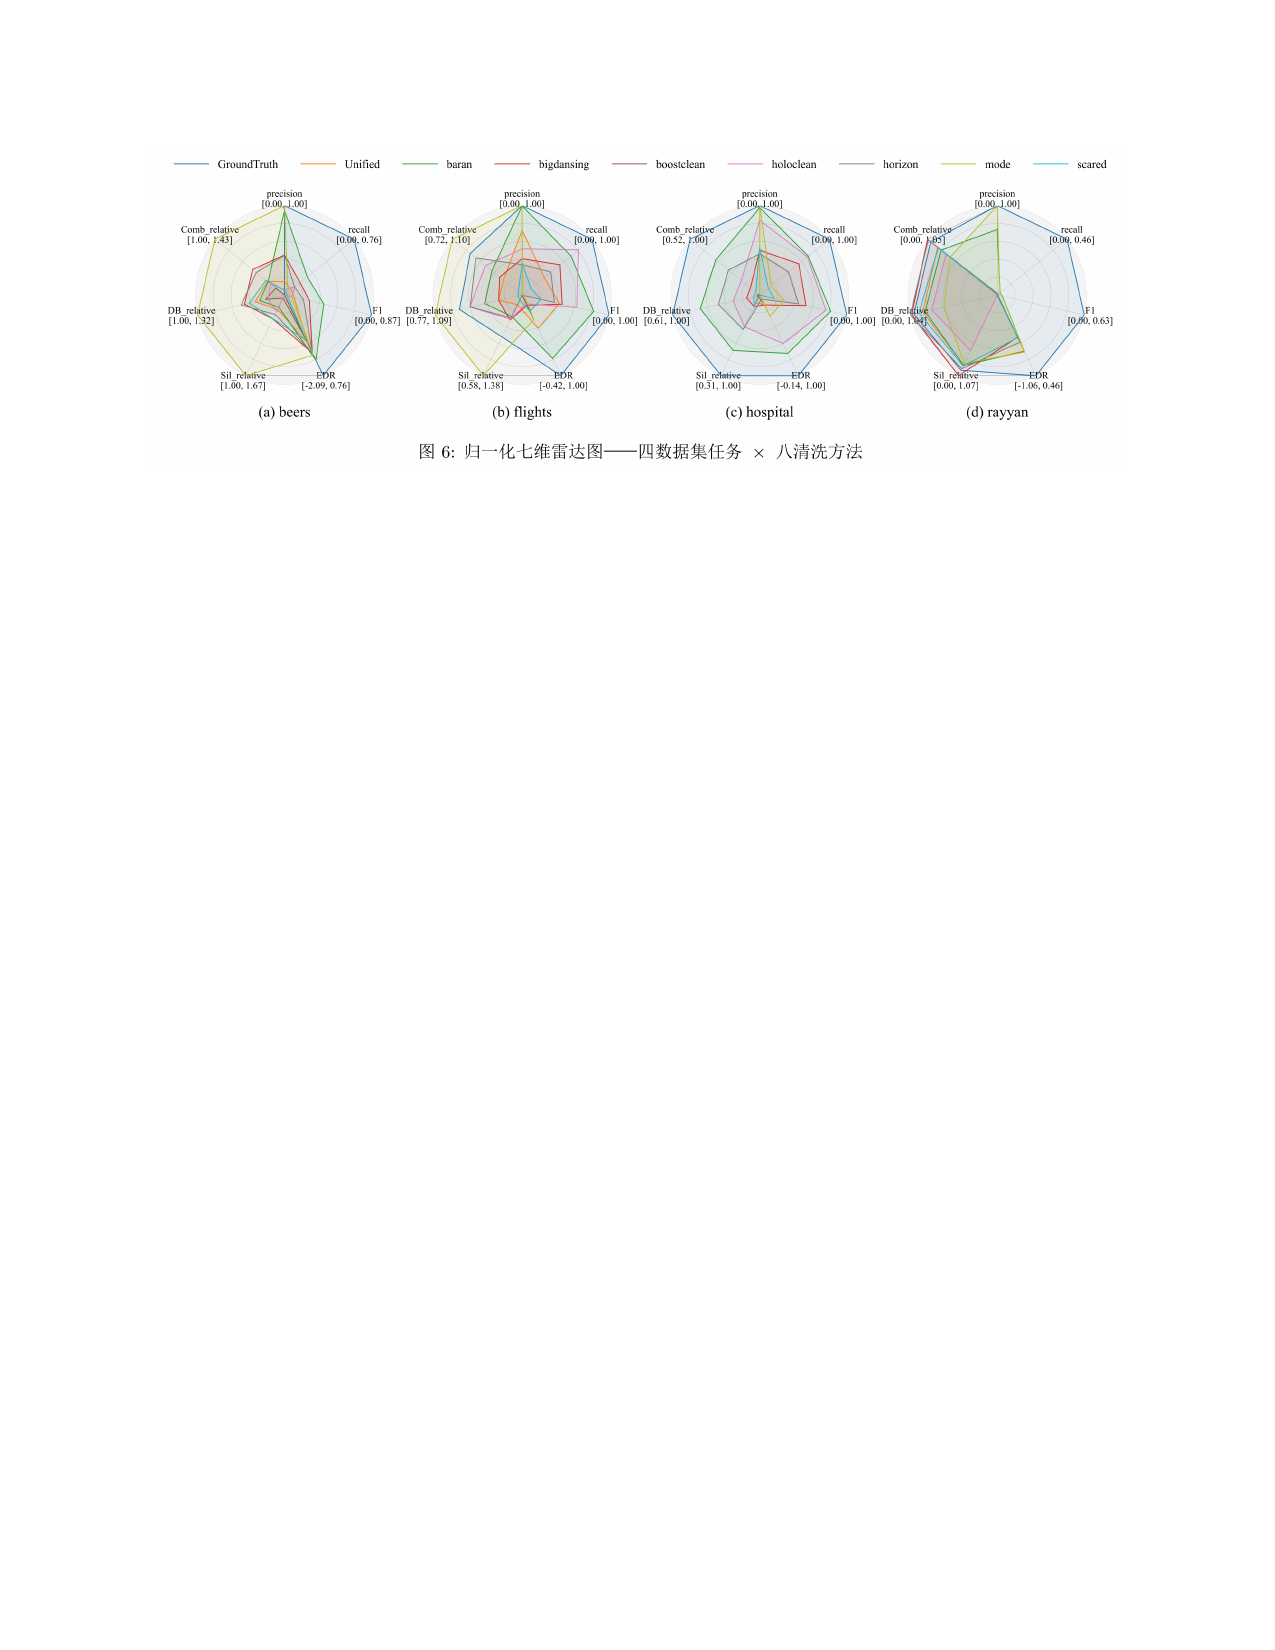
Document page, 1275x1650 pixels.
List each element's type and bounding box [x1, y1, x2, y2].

picture [150, 150, 1125, 465]
